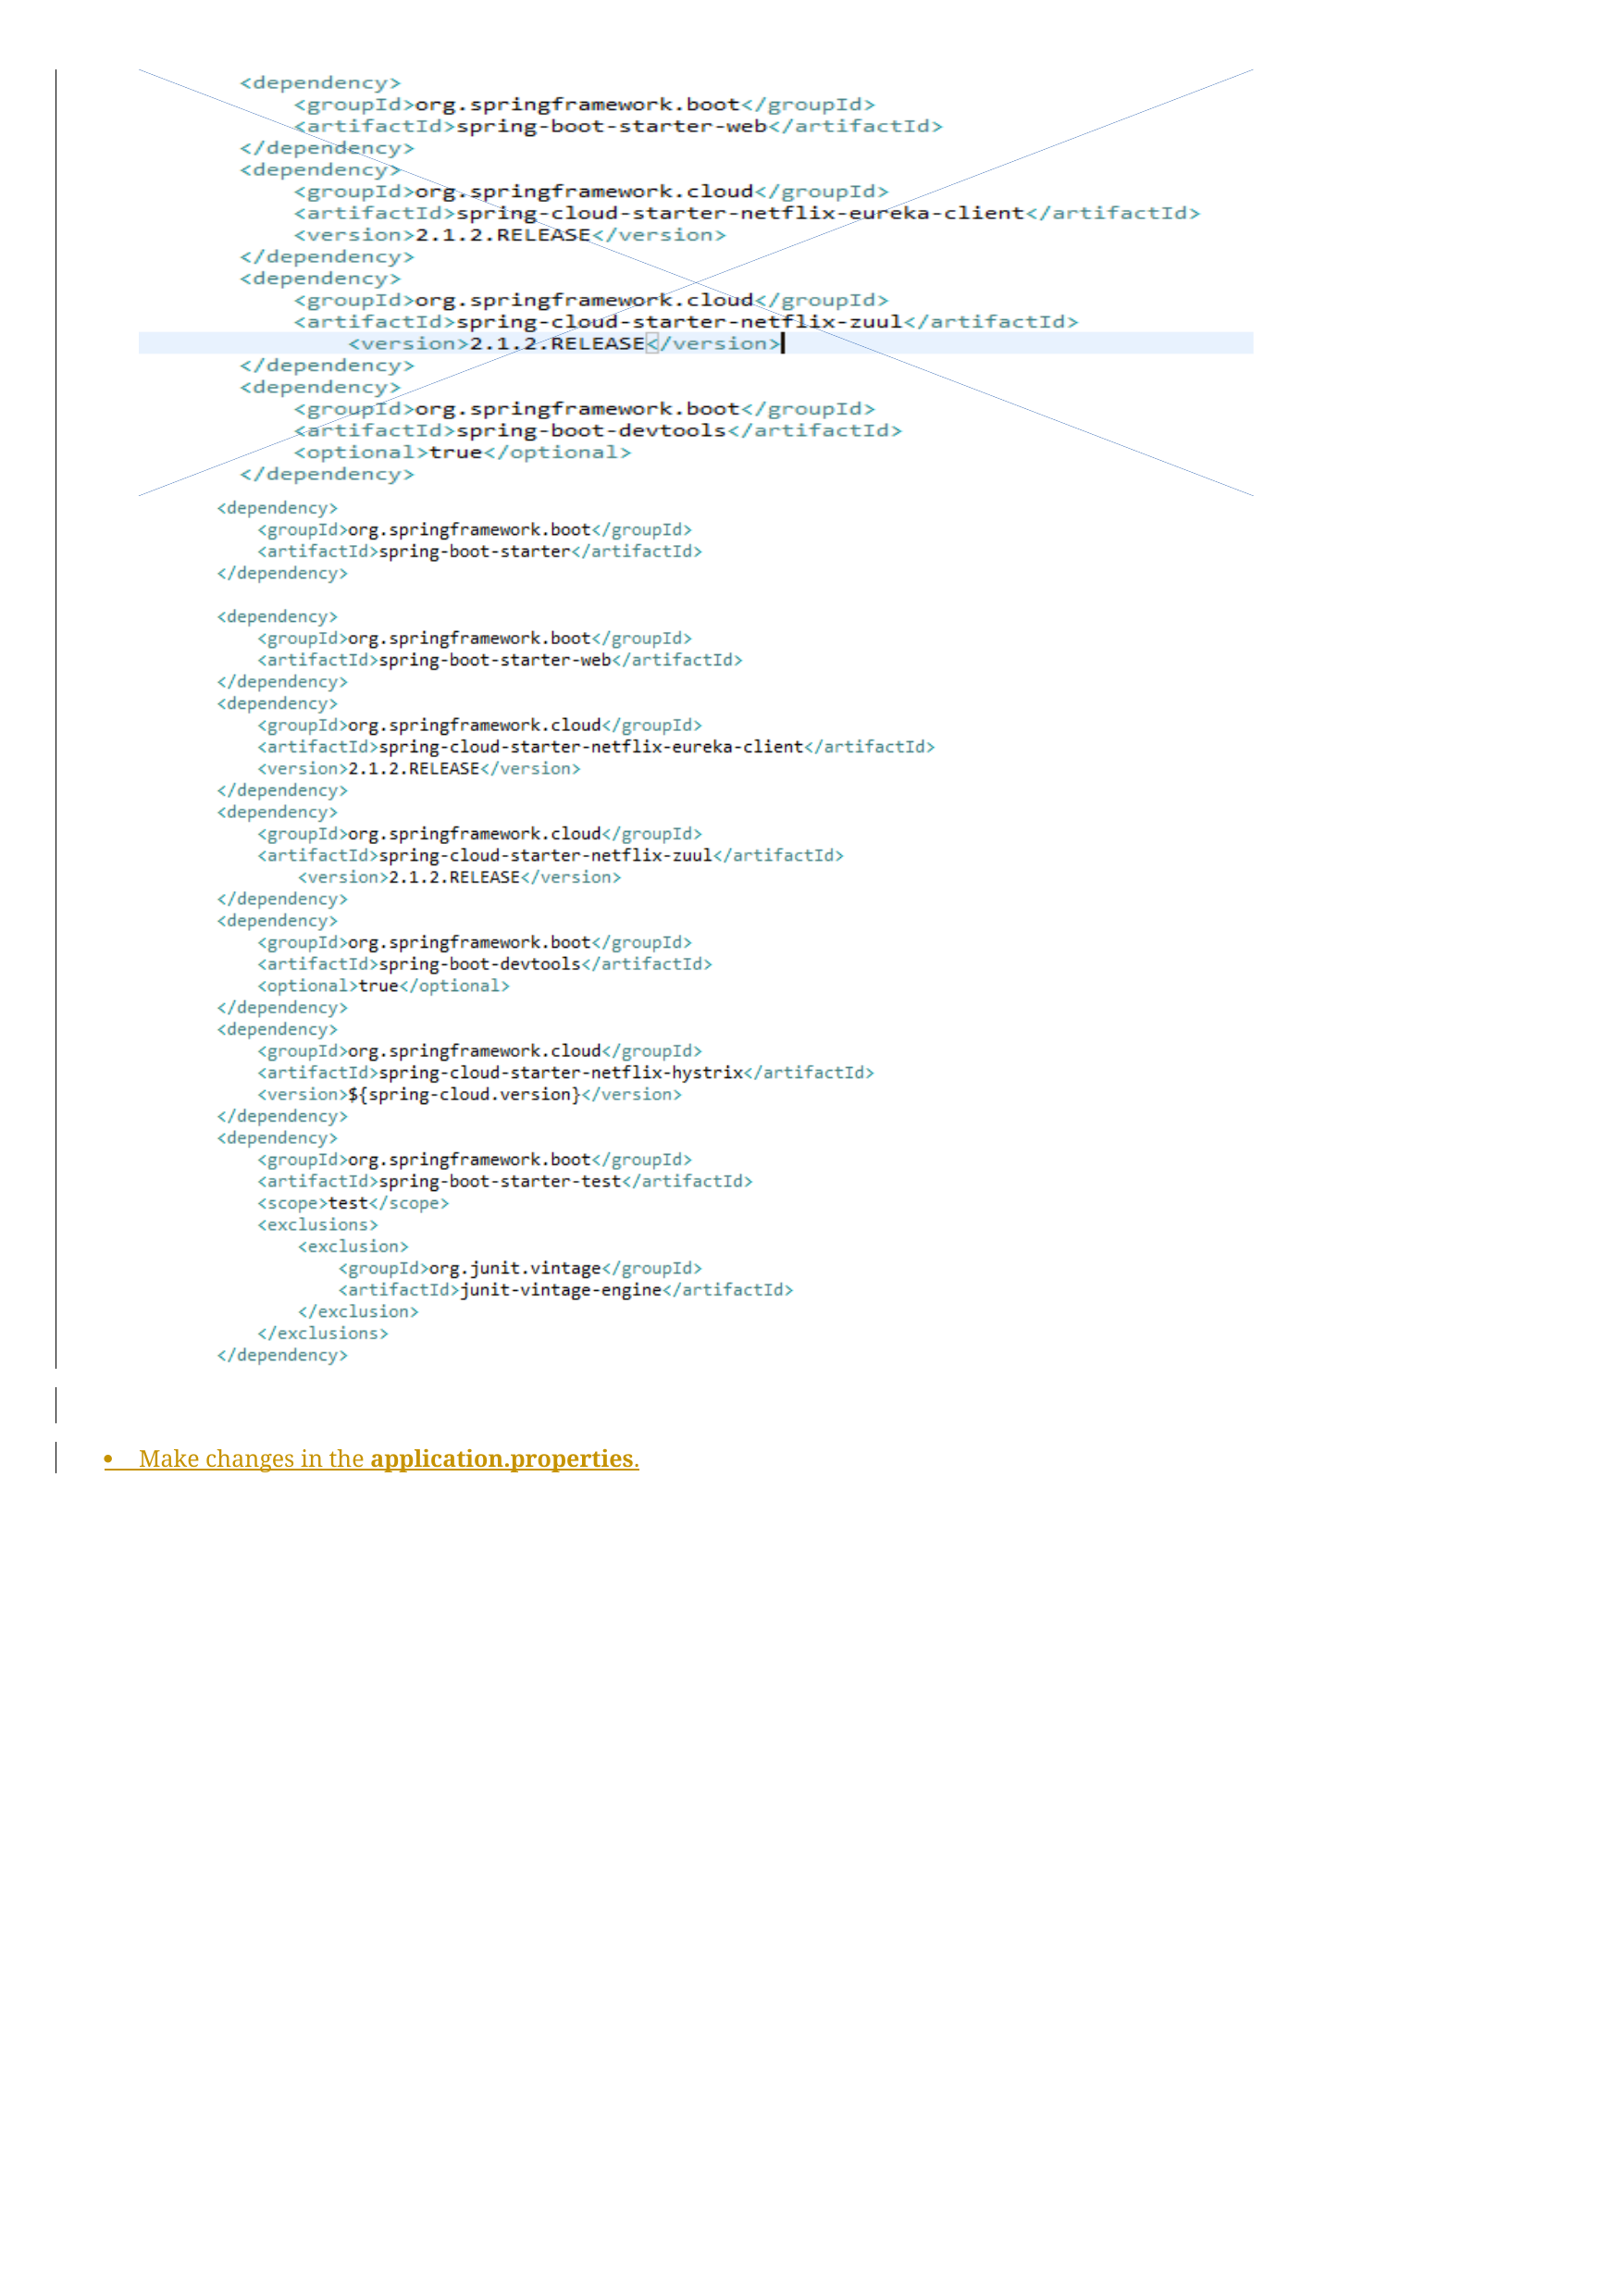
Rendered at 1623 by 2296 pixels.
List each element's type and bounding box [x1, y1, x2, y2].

picture [699, 70, 1254, 495]
picture [142, 69, 1250, 282]
picture [139, 70, 694, 495]
picture [139, 498, 1200, 1370]
picture [142, 283, 1251, 496]
